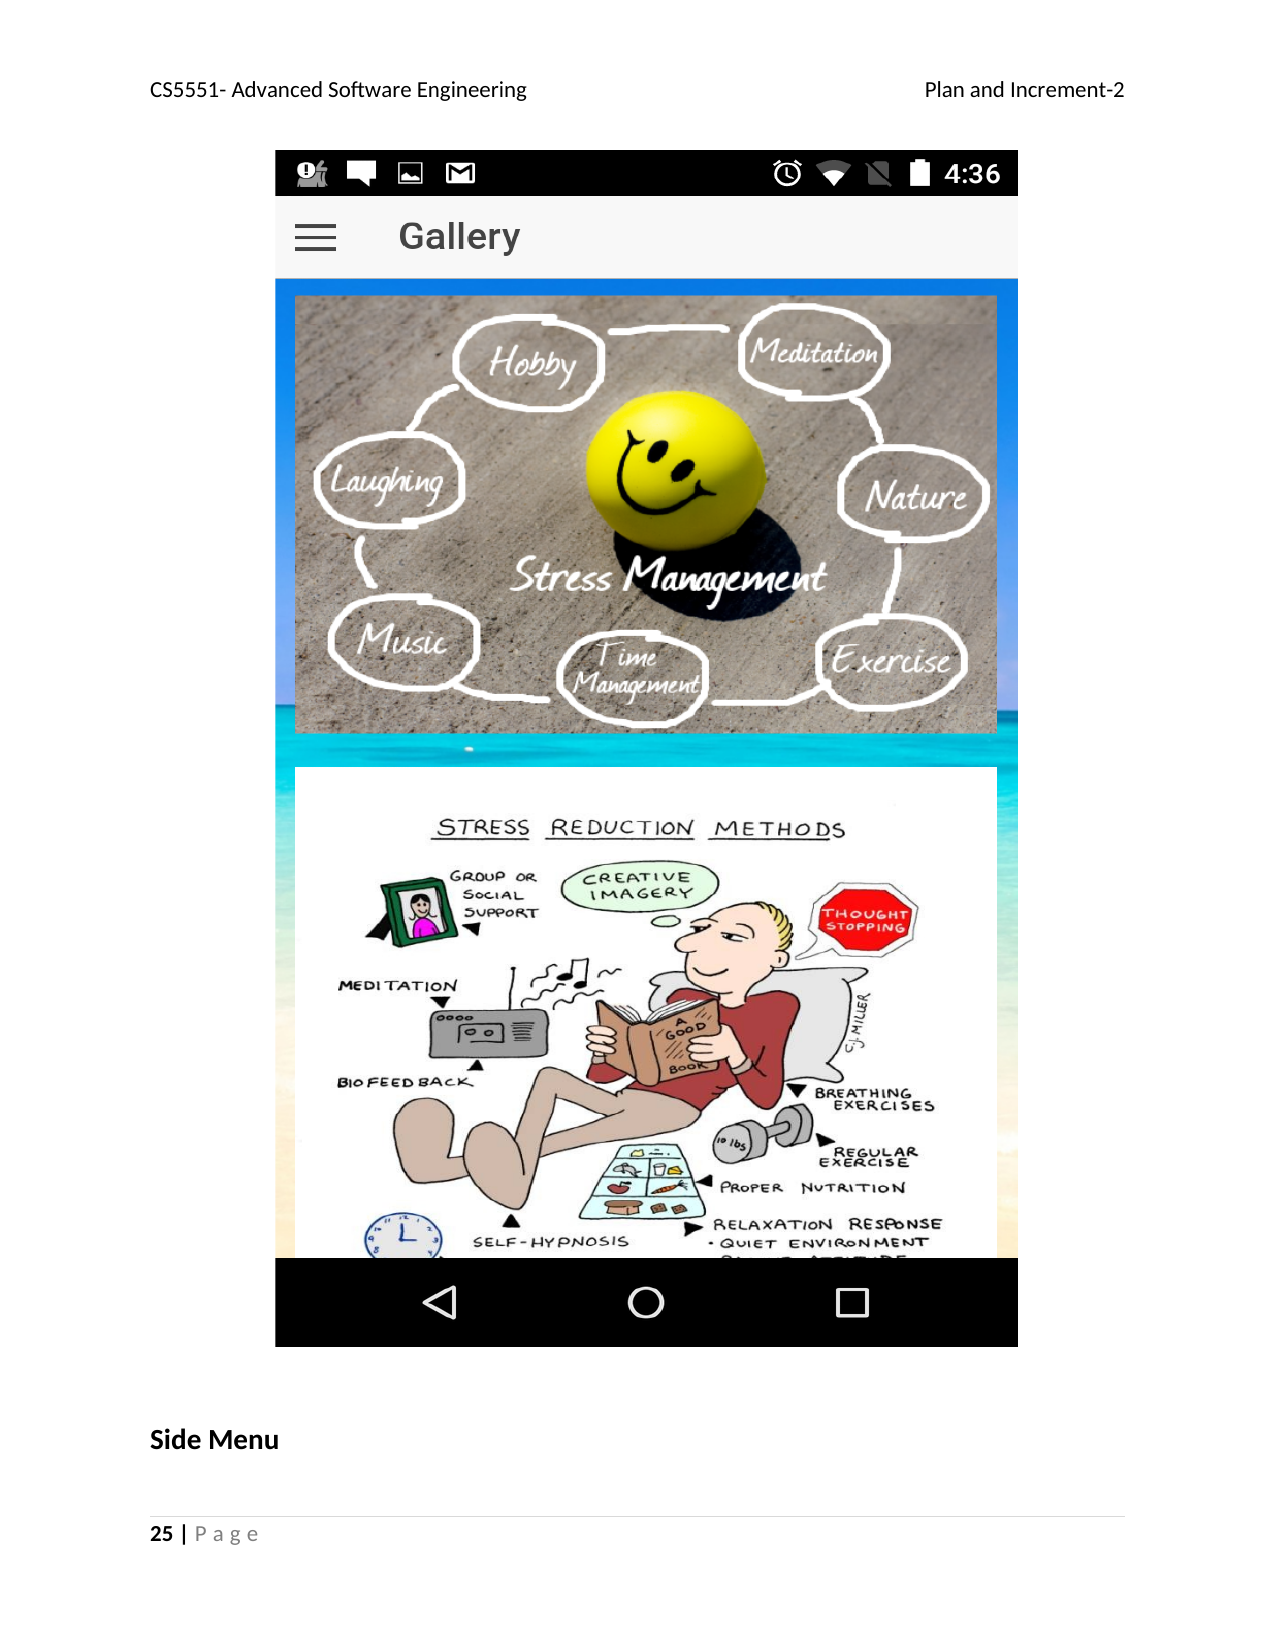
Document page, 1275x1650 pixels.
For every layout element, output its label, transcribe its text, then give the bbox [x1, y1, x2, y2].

picture [275, 150, 1018, 1347]
text Side Menu [150, 1421, 1125, 1457]
